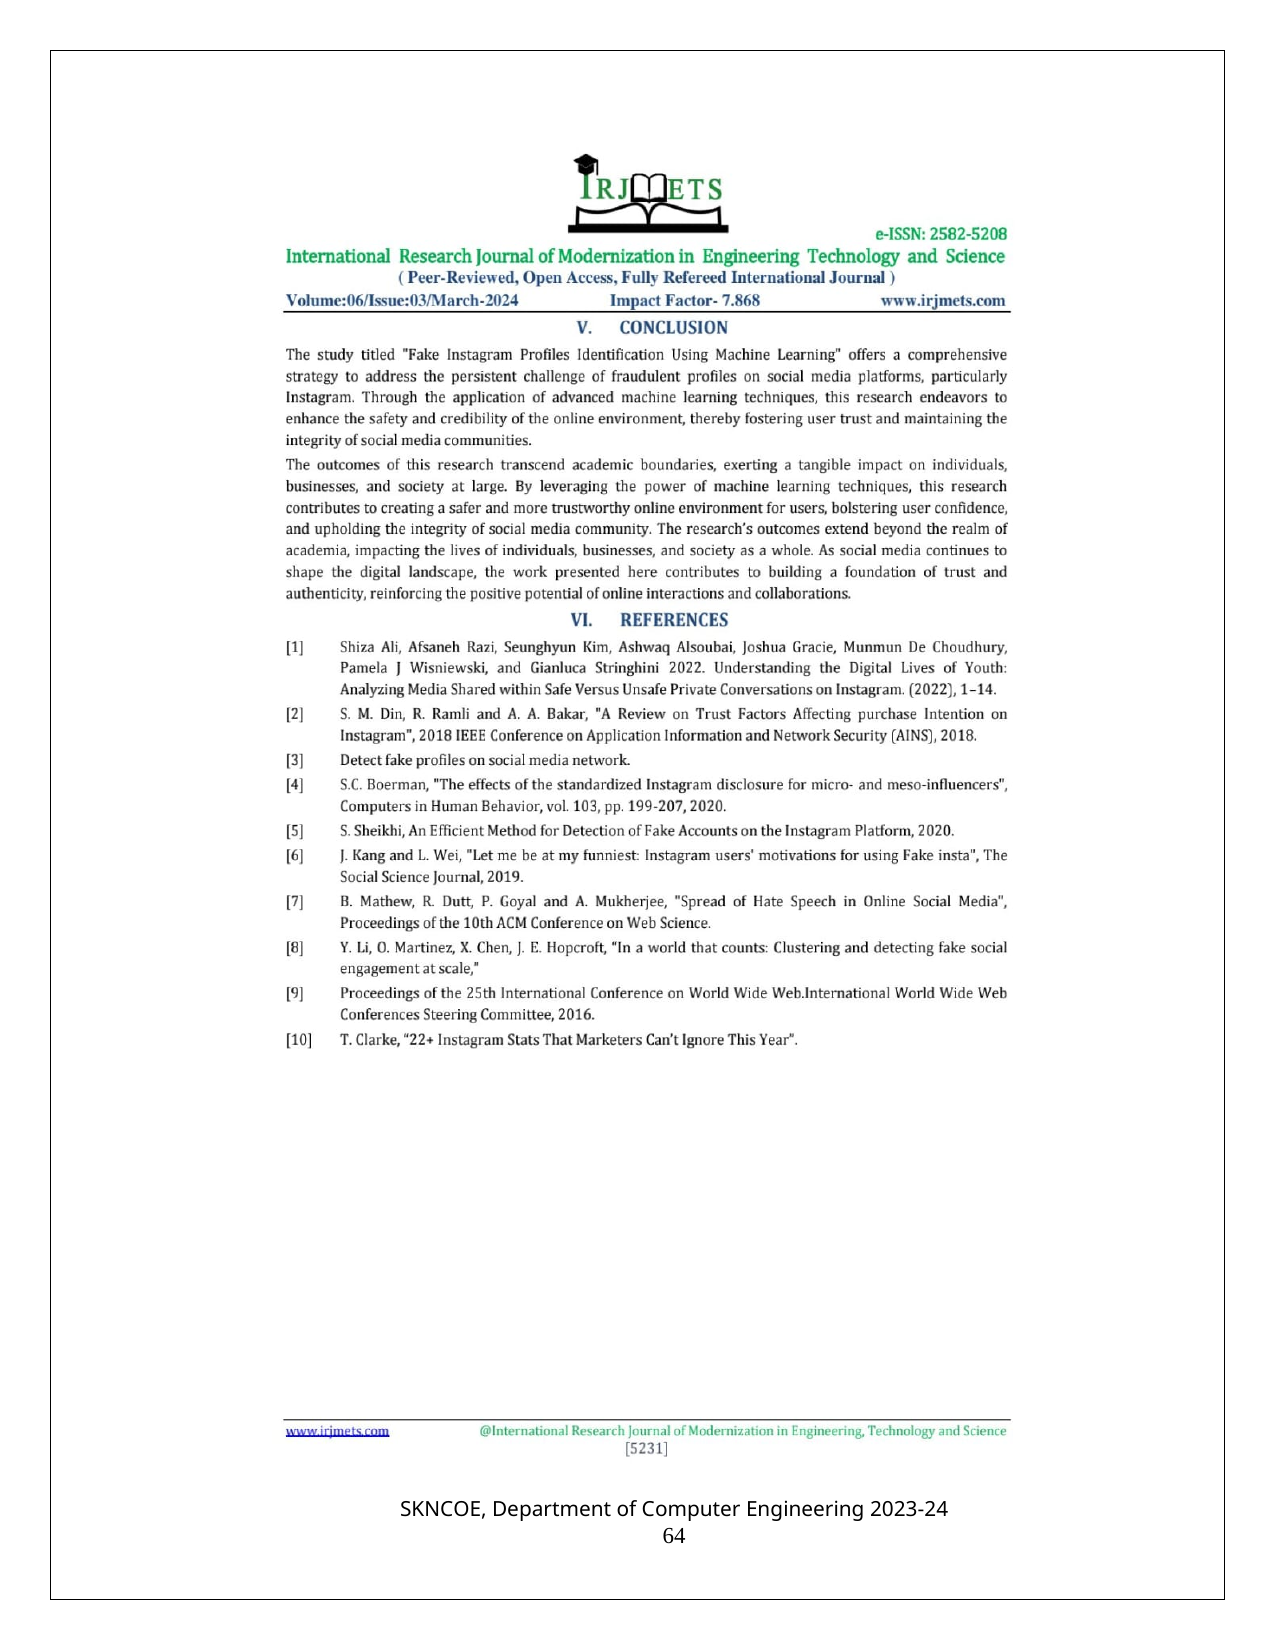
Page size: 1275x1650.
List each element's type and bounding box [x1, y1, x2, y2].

picture [195, 133, 1098, 1470]
